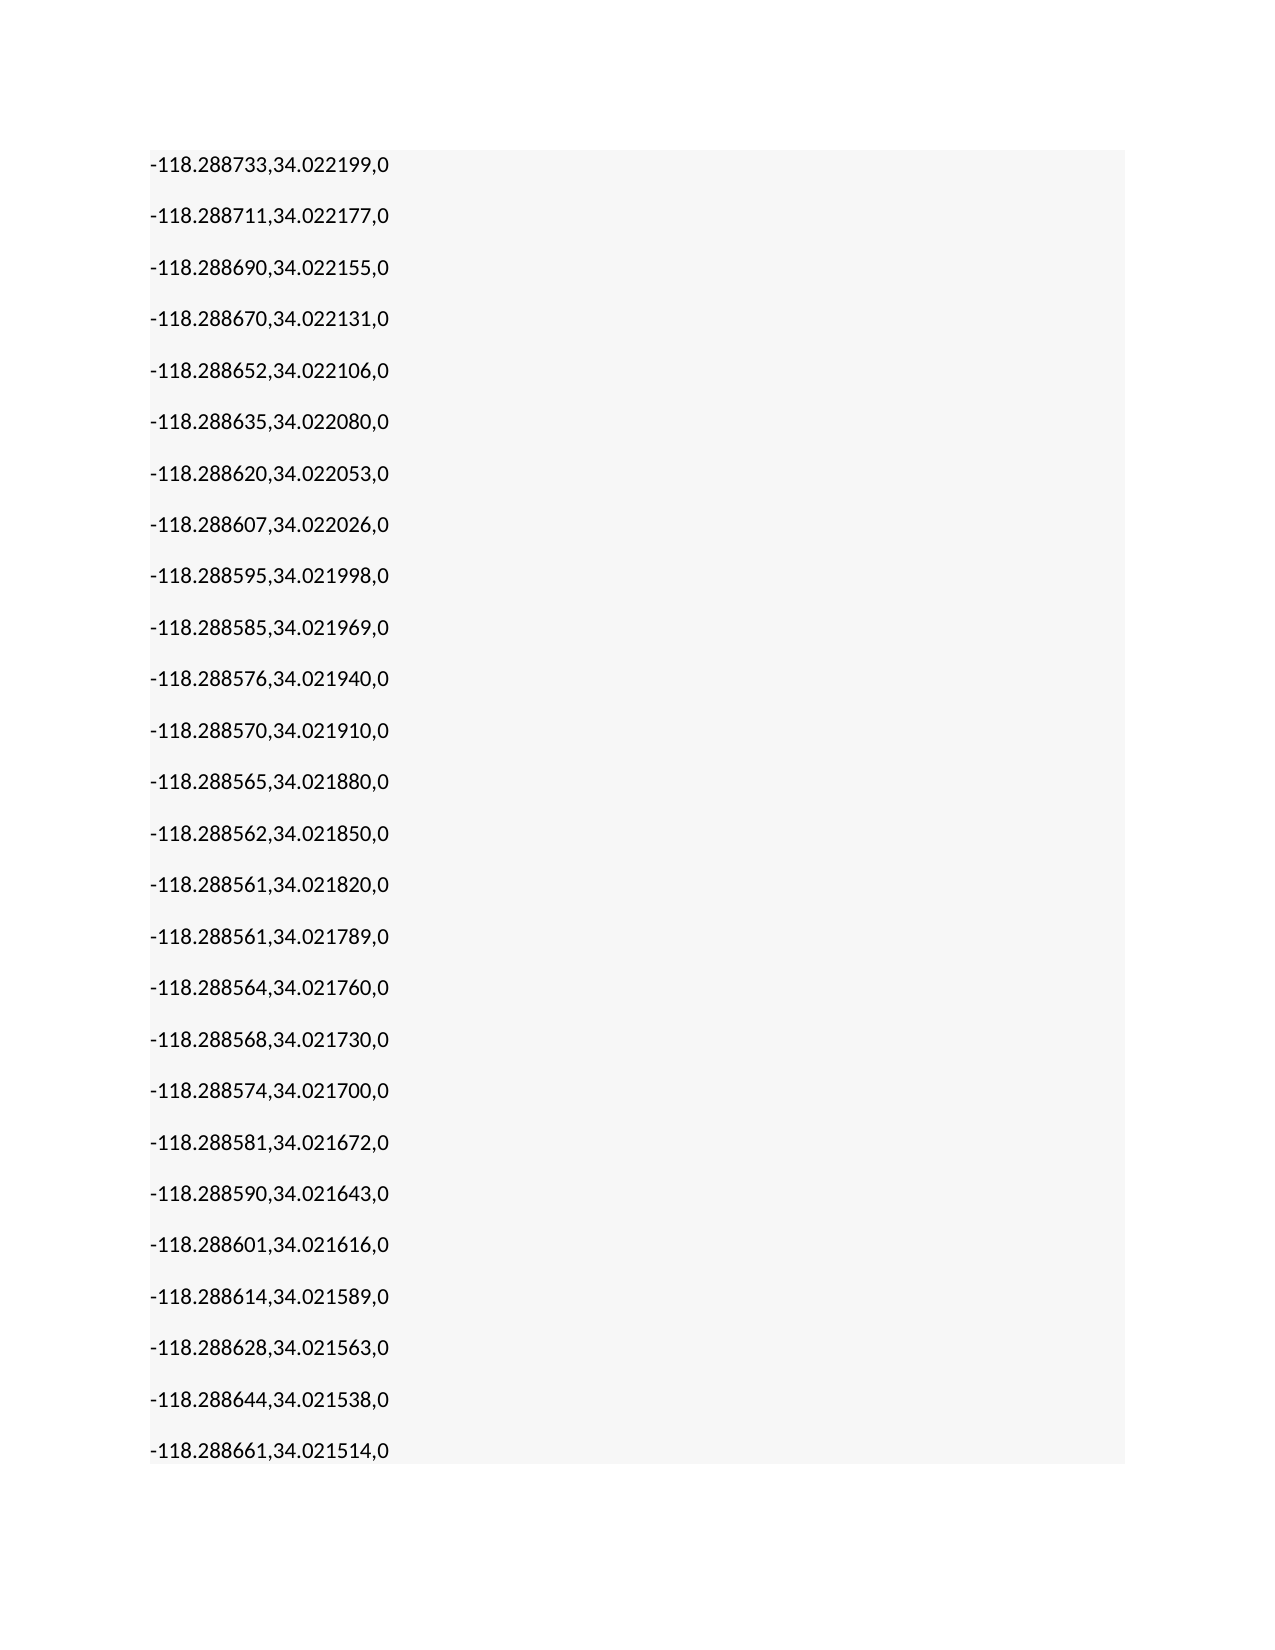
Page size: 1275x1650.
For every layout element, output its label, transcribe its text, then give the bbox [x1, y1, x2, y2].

subtitle -118.288607,34.022026,0 [150, 510, 1125, 538]
subtitle -118.288590,34.021643,0 [150, 1179, 1125, 1207]
subtitle -118.288576,34.021940,0 [150, 664, 1125, 693]
subtitle -118.288635,34.022080,0 [150, 407, 1125, 435]
subtitle -118.288564,34.021760,0 [150, 973, 1125, 1001]
subtitle -118.288711,34.022177,0 [150, 201, 1125, 229]
subtitle -118.288733,34.022199,0 [150, 150, 1125, 178]
subtitle -118.288581,34.021672,0 [150, 1128, 1125, 1156]
subtitle -118.288614,34.021589,0 [150, 1282, 1125, 1310]
subtitle -118.288585,34.021969,0 [150, 613, 1125, 641]
subtitle -118.288661,34.021514,0 [150, 1436, 1125, 1464]
subtitle -118.288561,34.021789,0 [150, 922, 1125, 950]
subtitle -118.288565,34.021880,0 [150, 767, 1125, 796]
subtitle -118.288670,34.022131,0 [150, 304, 1125, 332]
subtitle -118.288574,34.021700,0 [150, 1076, 1125, 1104]
subtitle -118.288652,34.022106,0 [150, 356, 1125, 384]
subtitle -118.288568,34.021730,0 [150, 1025, 1125, 1053]
subtitle -118.288570,34.021910,0 [150, 716, 1125, 744]
subtitle -118.288620,34.022053,0 [150, 459, 1125, 487]
subtitle -118.288595,34.021998,0 [150, 562, 1125, 590]
subtitle -118.288561,34.021820,0 [150, 870, 1125, 898]
subtitle -118.288562,34.021850,0 [150, 819, 1125, 847]
subtitle -118.288644,34.021538,0 [150, 1385, 1125, 1413]
subtitle -118.288690,34.022155,0 [150, 253, 1125, 281]
subtitle -118.288628,34.021563,0 [150, 1333, 1125, 1362]
subtitle -118.288601,34.021616,0 [150, 1231, 1125, 1259]
